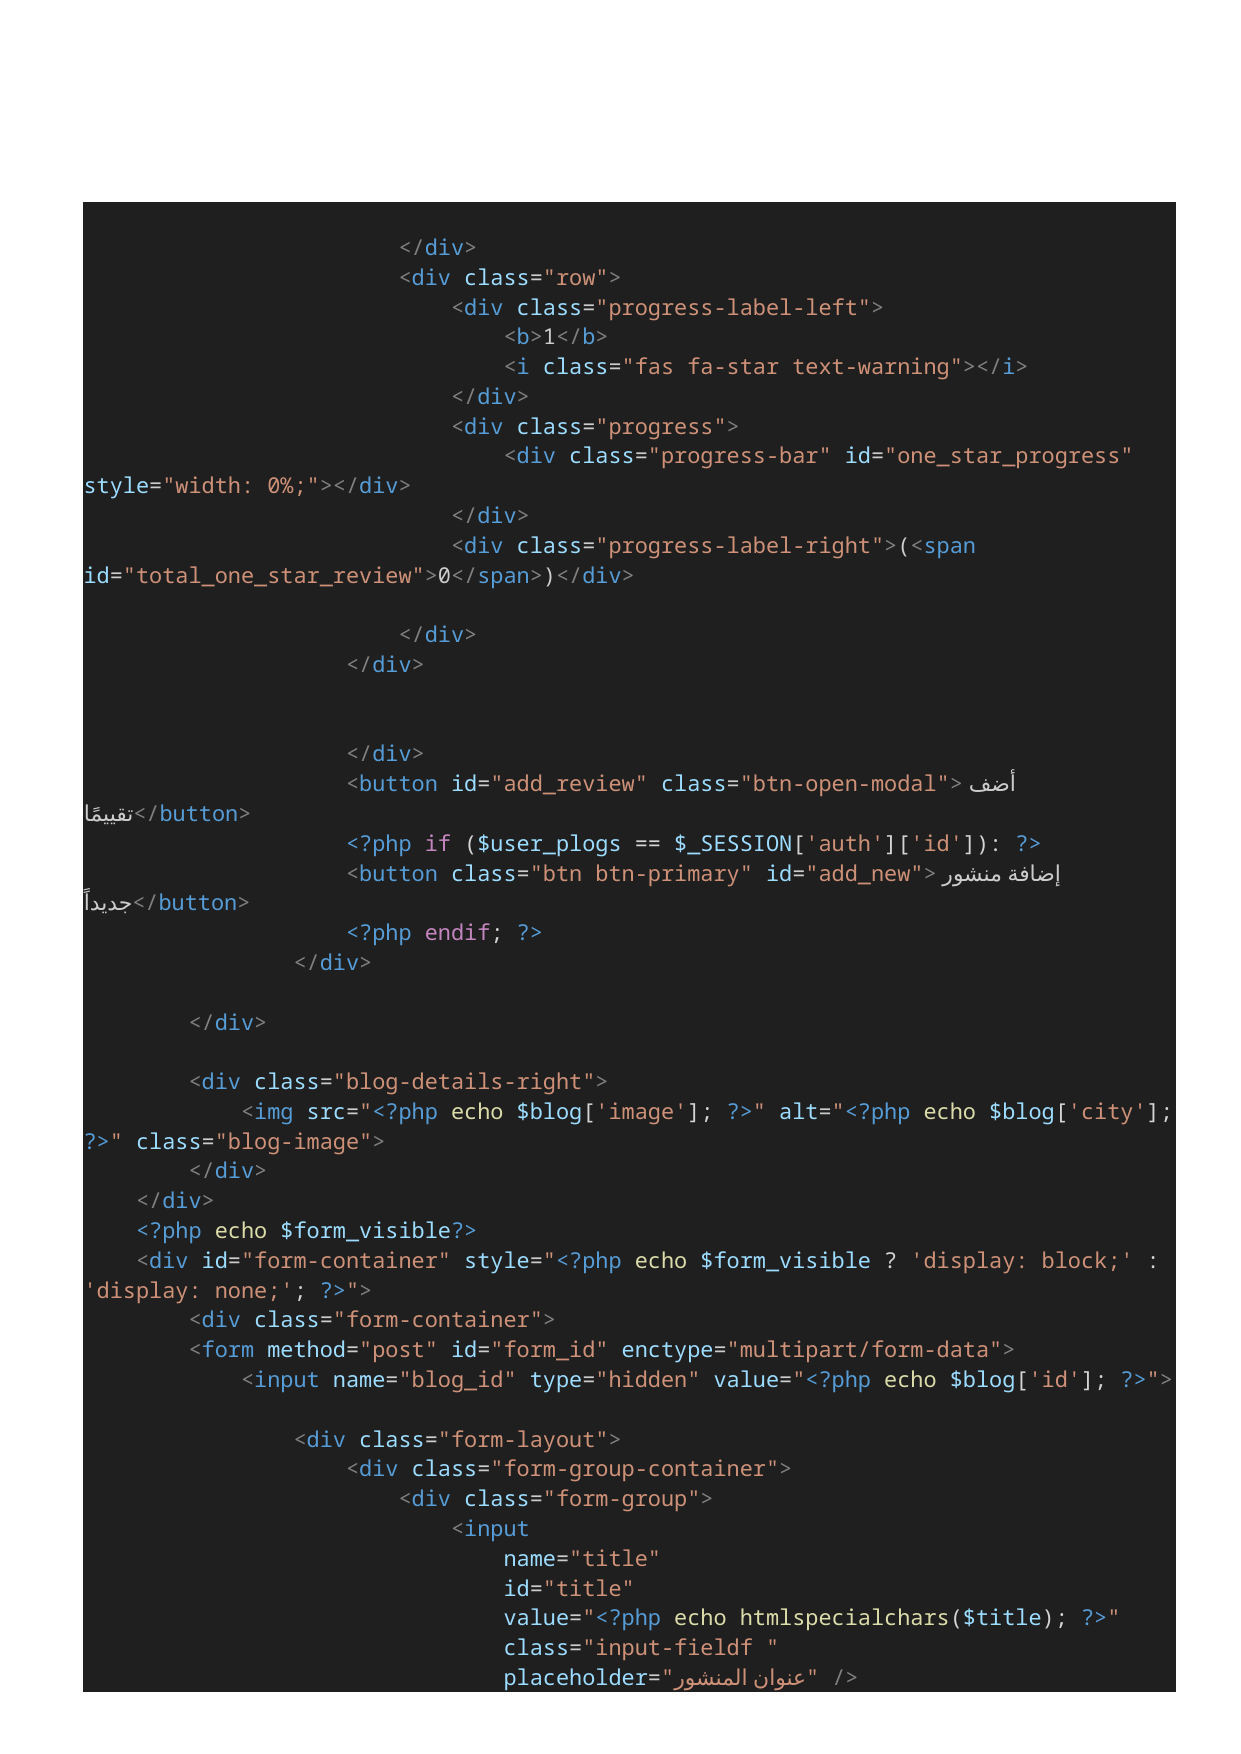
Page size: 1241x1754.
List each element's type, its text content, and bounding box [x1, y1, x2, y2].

text <input name="blog_id" type="hidden" value="<?php echo $blog['id']; ?>"> [83, 1364, 1176, 1394]
text <div class="form-layout"> [83, 1423, 1176, 1453]
text <input [83, 1513, 1176, 1543]
text </div> [83, 738, 1176, 768]
text <img src="<?php echo $blog['image']; ?>" alt="<?php echo $blog['city']; ?>" class="blog-image"> [83, 1096, 1176, 1155]
text </div> [83, 232, 1176, 262]
text class="input-fieldf " [83, 1632, 1176, 1662]
text </div> [83, 1006, 1176, 1036]
text <div class="row"> [83, 262, 1176, 291]
text <form method="post" id="form_id" enctype="multipart/form-data"> [83, 1334, 1176, 1364]
text <?php if ($user_plogs == $_SESSION['auth']['id']): ?> [83, 828, 1176, 857]
text </div> [83, 619, 1176, 649]
text <div class="progress-label-left"> [83, 291, 1176, 321]
text </div> [83, 649, 1176, 679]
text id="title" [83, 1572, 1176, 1602]
text <?php endif; ?> [83, 917, 1176, 947]
text <button id="add_review" class="btn-open-modal">أضف تقييمًا</button> [83, 768, 1176, 828]
text <button class="btn btn-primary" id="add_new">إضافة منشور جديداً</button> [83, 857, 1176, 917]
text <div class="progress-label-right">(<span id="total_one_star_review">0</span>)</div> [83, 530, 1176, 589]
text <div class="progress-bar" id="one_star_progress" style="width: 0%;"></div> [83, 440, 1176, 500]
text </div> [83, 1155, 1176, 1185]
text </div> [83, 947, 1176, 977]
text <div class="blog-details-right"> [83, 1066, 1176, 1096]
text placeholder="عنوان المنشور" /> [83, 1662, 1176, 1692]
text <div class="form-group-container"> [83, 1453, 1176, 1483]
text <div id="form-container" style="<?php echo $form_visible ? 'display: block;' : 'display: none;'; ?>"> [83, 1245, 1176, 1304]
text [83, 351, 1176, 381]
text value="<?php echo htmlspecialchars($title); ?>" [83, 1602, 1176, 1632]
text <?php echo $form_visible?> [83, 1215, 1176, 1245]
text name="title" [83, 1543, 1176, 1572]
text </div> [83, 500, 1176, 530]
text <b>1</b> [83, 321, 1176, 351]
text </div> [83, 381, 1176, 411]
text <div class="form-container"> [83, 1304, 1176, 1334]
text </div> [83, 1185, 1176, 1215]
text <div class="form-group"> [83, 1483, 1176, 1513]
text <div class="progress"> [83, 411, 1176, 440]
